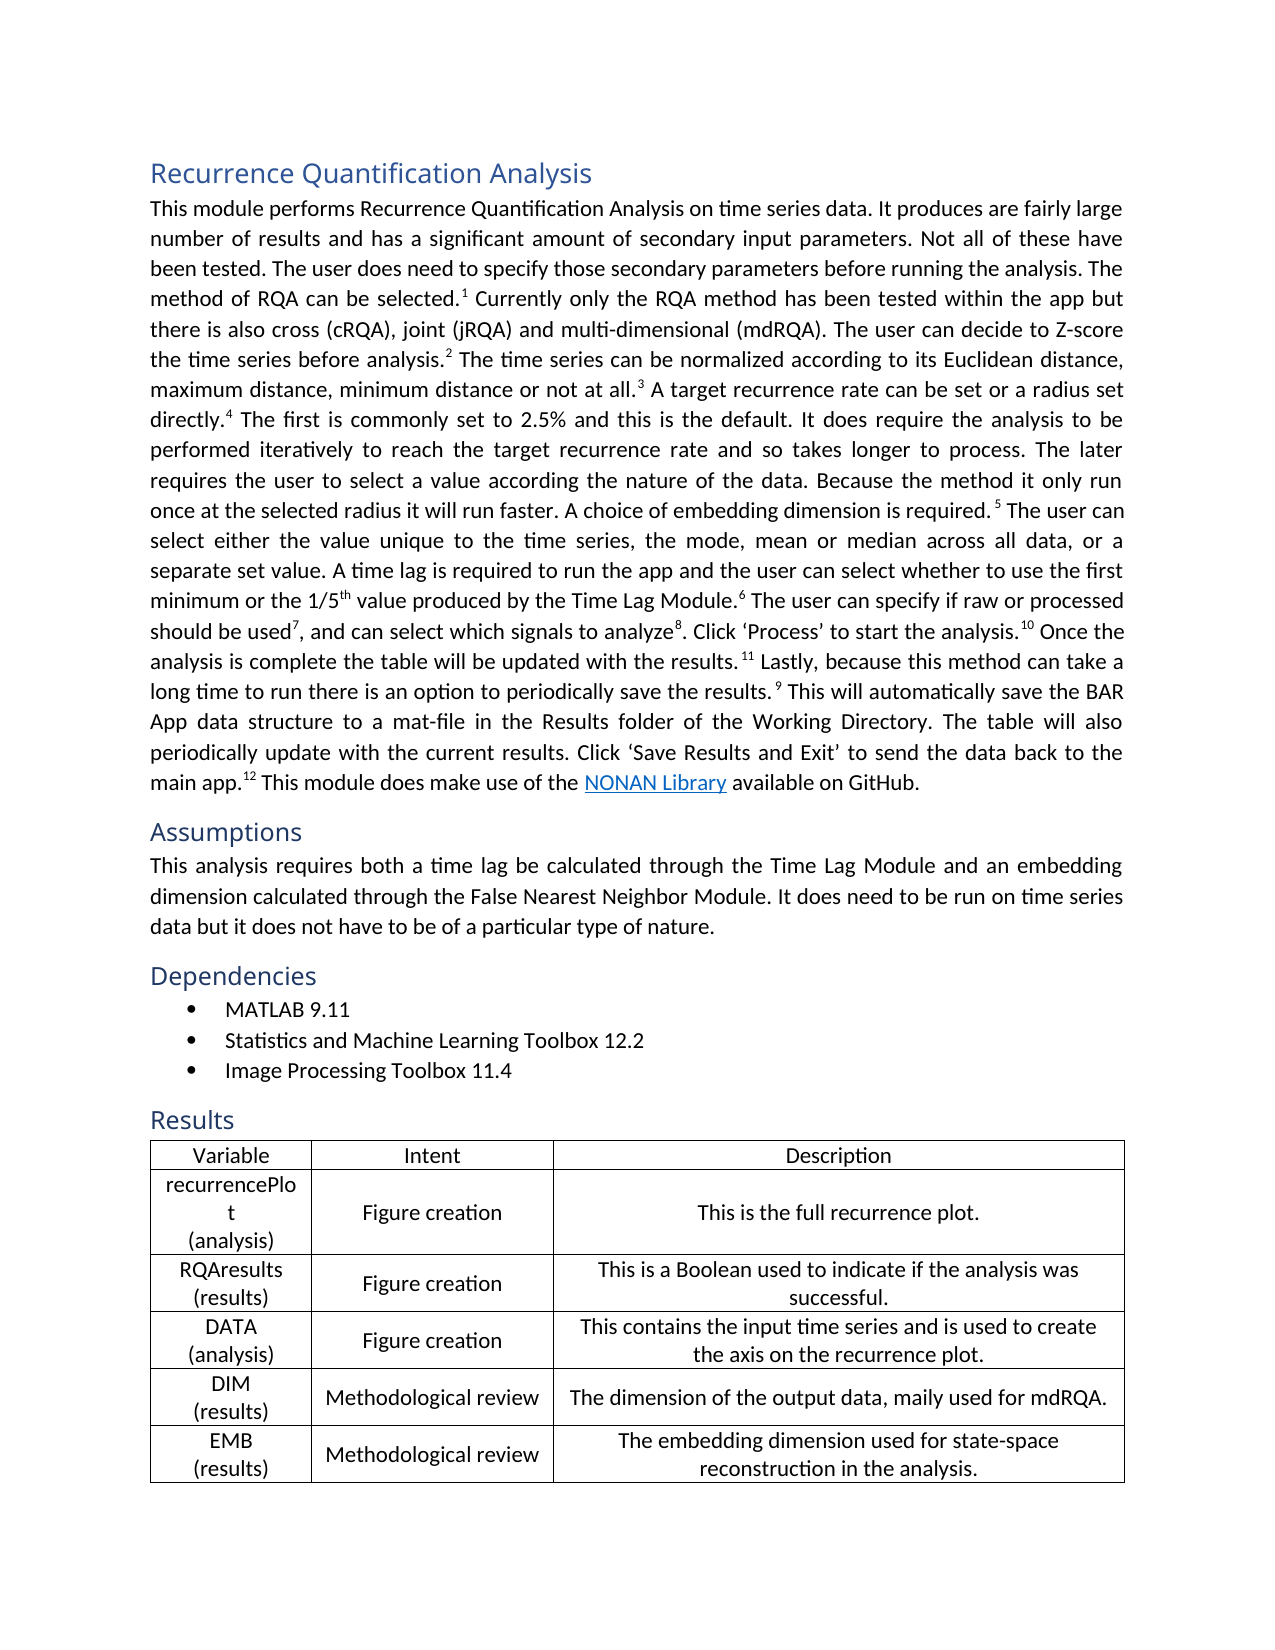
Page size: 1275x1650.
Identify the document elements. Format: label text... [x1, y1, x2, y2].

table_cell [312, 1426, 553, 1482]
table_cell Figure creation [312, 1255, 553, 1311]
table_cell The dimension of the output data, maily used for mdRQA. [554, 1369, 1124, 1425]
table_header Intent [312, 1141, 553, 1169]
subtitle Assumptions [150, 815, 1125, 849]
table_cell EMB (results) [151, 1426, 311, 1482]
text This analysis requires both a time lag be calculated through the Time Lag Module and an embedding dimension calculated through the False Nearest Neighbor Module. It does need to be run on time series data but it does not have to be of a particular type of nature. [150, 852, 1125, 940]
table_cell This is the full recurrence plot. [554, 1170, 1124, 1254]
table_cell Figure creation [312, 1312, 553, 1368]
list Image Processing Toolbox 11.4 [187, 1056, 1125, 1084]
table_cell The embedding dimension used for state-space reconstruction in the analysis. [554, 1426, 1124, 1482]
table_cell recurrencePlot (analysis) [151, 1170, 311, 1254]
subtitle Dependencies [150, 959, 1125, 993]
list MATLAB 9.11 [187, 996, 1125, 1024]
text This module performs Recurrence Quantification Analysis on time series data. It produces are fairly large number of results and has a significant amount of secondary input parameters. Not all of these have been tested. The user does need to specify those secondary parameters before running the analysis. The method of RQA can be selected.1 Currently only the RQA method has been tested within the app but there is also cross (cRQA), joint (jRQA) and multi-dimensional (mdRQA). The user can decide to Z-score the time series before analysis.2 The time series can be normalized according to its Euclidean distance, maximum distance, minimum distance or not at all.3 A target recurrence rate can be set or a radius set directly.4 The first is commonly set to 2.5% and this is the default. It does require the analysis to be performed iteratively to reach the target recurrence rate and so takes longer to process. The later requires the user to select a value according the nature of the data. Because the method it only run once at the selected radius it will run faster. A choice of embedding dimension is required.5 The user can select either the value unique to the time series, the mode, mean or median across all data, or a separate set value. A time lag is required to run the app and the user can select whether to use the first minimum or the 1/5th value produced by the Time Lag Module.6 The user can specify if raw or processed should be used7, and can select which signals to analyze8. Click ‘Process’ to start the analysis.10 Once the analysis is complete the table will be updated with the results.11 Lastly, because this method can take a long time to run there is an option to periodically save the results.9 This will automatically save the BAR App data structure to a mat-file in the Results folder of the Working Directory. The table will also periodically update with the current results. Click ‘Save Results and Exit’ to send the data back to the main app.12 This module does make use of the NONAN Library available on GitHub. [150, 194, 1125, 796]
table_header Variable [151, 1141, 311, 1169]
table_cell This is a Boolean used to indicate if the analysis was successful. [554, 1255, 1124, 1311]
table_cell Methodological review [312, 1369, 553, 1425]
table_header Description [554, 1141, 1124, 1169]
table_cell Figure creation [312, 1170, 553, 1254]
table_cell DATA (analysis) [151, 1312, 311, 1368]
subtitle Results [150, 1103, 1125, 1137]
table_cell This contains the input time series and is used to create the axis on the recurrence plot. [554, 1312, 1124, 1368]
subtitle Recurrence Quantification Analysis [150, 154, 1125, 191]
table_cell RQAresults (results) [151, 1255, 311, 1311]
table_cell DIM (results) [151, 1369, 311, 1425]
list Statistics and Machine Learning Toolbox 12.2 [187, 1026, 1125, 1054]
